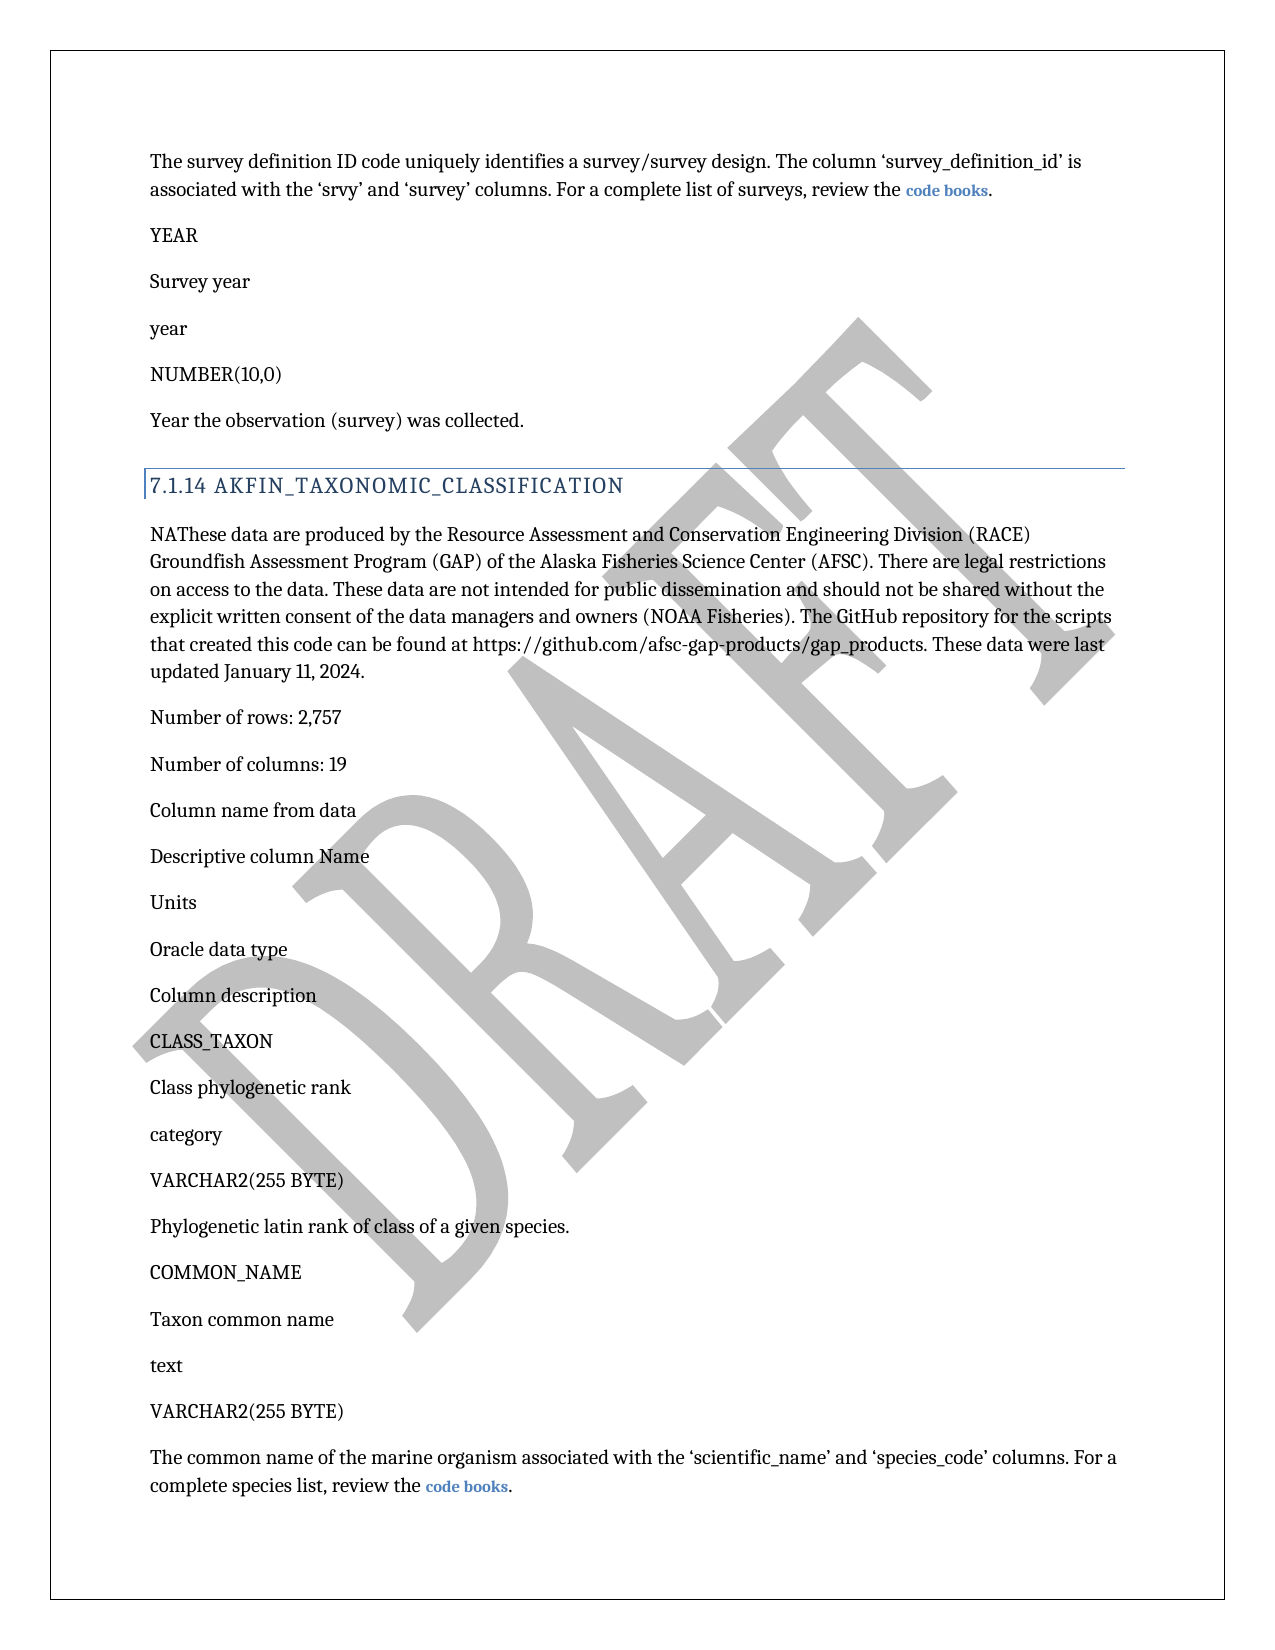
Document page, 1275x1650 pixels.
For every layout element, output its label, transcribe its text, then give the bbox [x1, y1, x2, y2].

text Phylogenetic latin rank of class of a given species. [150, 1215, 1125, 1239]
text Column description [150, 983, 1125, 1007]
text The survey definition ID code uniquely identifies a survey/survey design. The column ‘survey_definition_id’ is associated with the ‘srvy’ and ‘survey’ columns. For a complete list of surveys, review the code books. [150, 150, 1125, 201]
text VARCHAR2(255 BYTE) [150, 1168, 1125, 1192]
text Units [150, 891, 1125, 915]
text The common name of the marine organism associated with the ‘scientific_name’ and ‘species_code’ columns. For a complete species list, review the code books. [150, 1446, 1125, 1497]
text VARCHAR2(255 BYTE) [150, 1400, 1125, 1424]
text Descriptive column Name [150, 845, 1125, 869]
text Column name from data [150, 798, 1125, 822]
text COMMON_NAME [150, 1261, 1125, 1285]
text NUMBER(10,0) [150, 362, 1125, 386]
text NAThese data are produced by the Resource Assessment and Conservation Engineering Division (RACE) Groundfish Assessment Program (GAP) of the Alaska Fisheries Science Center (AFSC). There are legal restrictions on access to the data. These data are not intended for public dissemination and should not be shared without the explicit written consent of the data managers and owners (NOAA Fisheries). The GitHub repository for the scripts that created this code can be found at https://github.com/afsc-gap-products/gap_products. These data were last updated January 11, 2024. [150, 522, 1125, 684]
text text [150, 1353, 1125, 1377]
text category [150, 1122, 1125, 1146]
subtitle 7.1.14 AKFIN_TAXONOMIC_CLASSIFICATION [146, 469, 1125, 499]
text Oracle data type [150, 937, 1125, 961]
text year [150, 316, 1125, 340]
text Survey year [150, 270, 1125, 294]
text Number of rows: 2,757 [150, 706, 1125, 730]
text Number of columns: 19 [150, 752, 1125, 776]
text YEAR [150, 224, 1125, 248]
text Taxon common name [150, 1307, 1125, 1331]
text Year the observation (survey) was collected. [150, 409, 1125, 433]
text CLASS_TAXON [150, 1030, 1125, 1054]
text Class phylogenetic rank [150, 1076, 1125, 1100]
